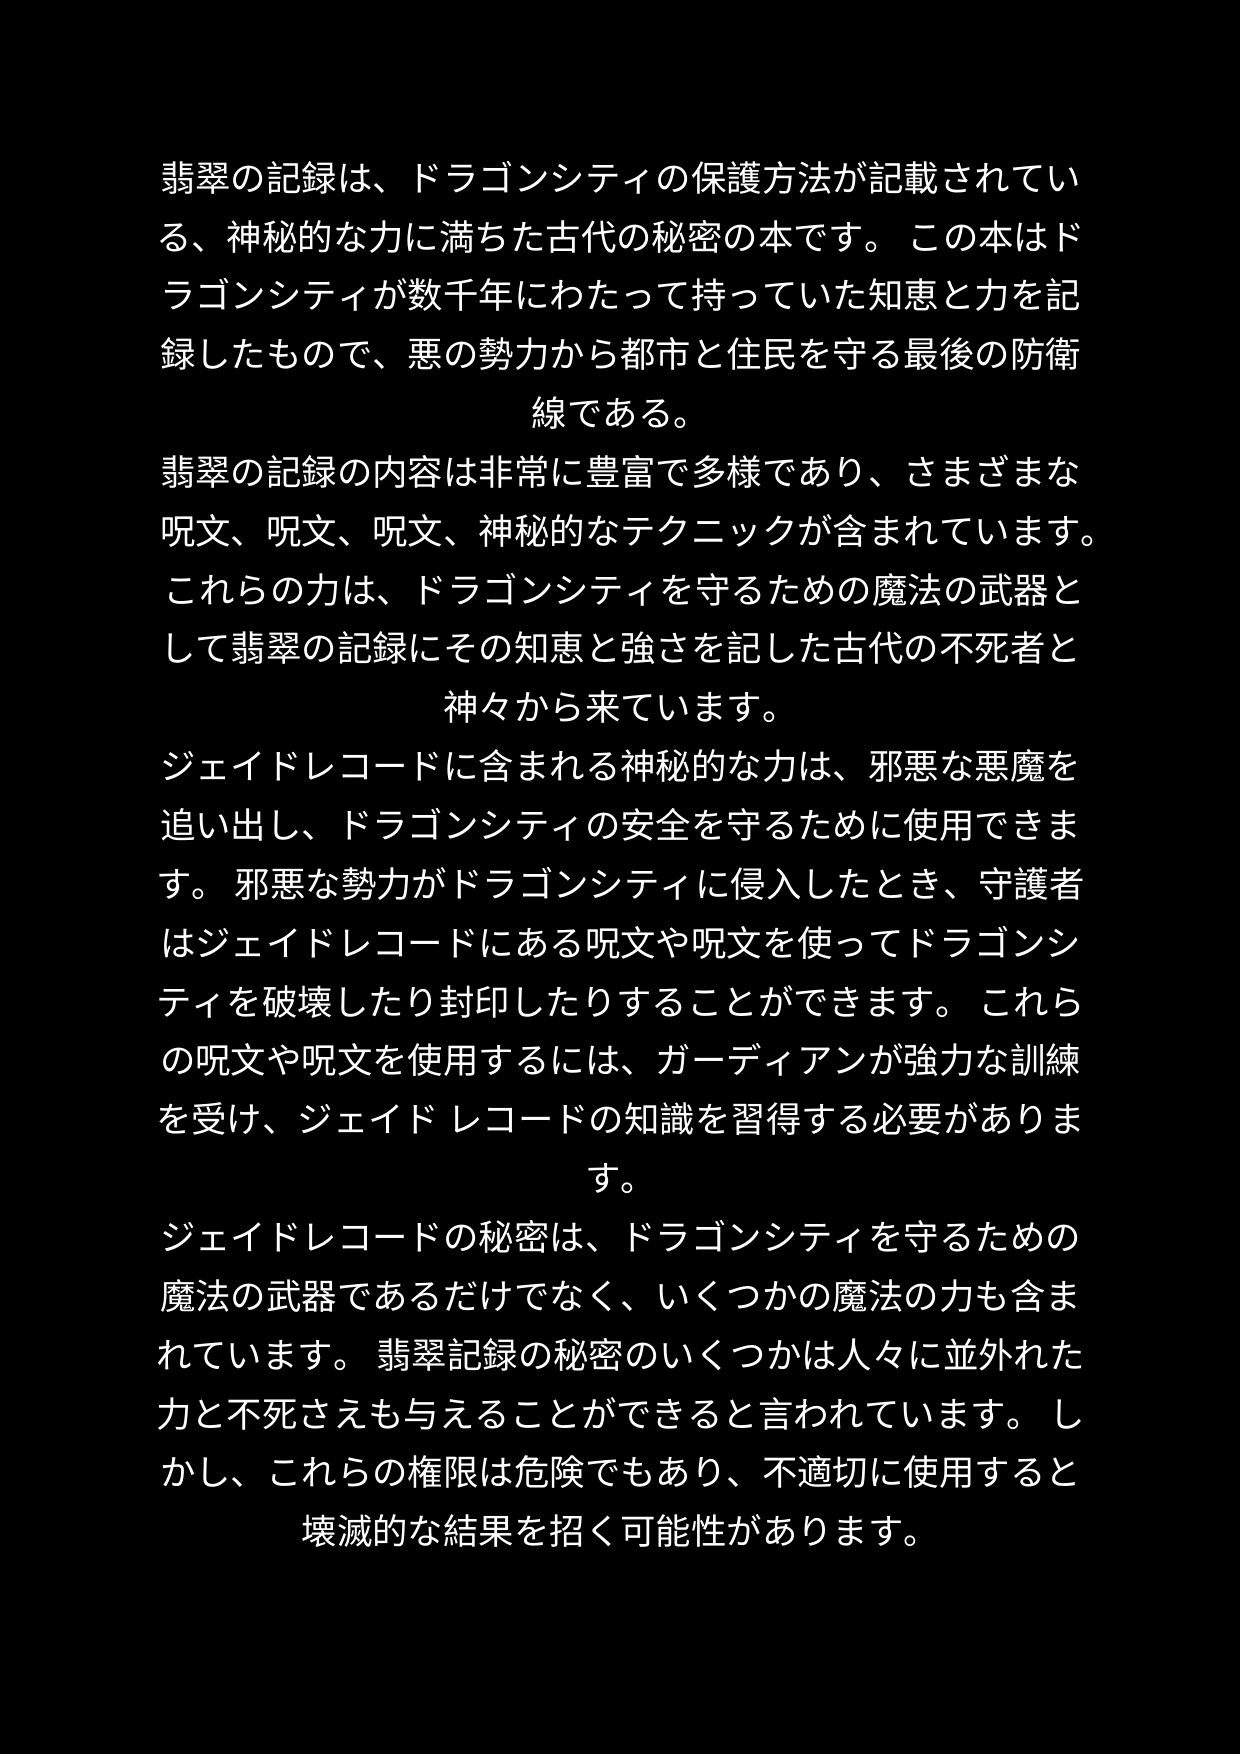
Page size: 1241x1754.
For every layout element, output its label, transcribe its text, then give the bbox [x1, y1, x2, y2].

text 翡翠の記録は、ドラゴンシティの保護方法が記載されている、神秘的な力に満ちた古代の秘密の本です。 この本はドラゴンシティが数千年にわたって持っていた知恵と力を記録したもので、悪の勢力から都市と住民を守る最後の防衛線である。 [150, 150, 1090, 437]
text ジェイドレコードの秘密は、ドラゴンシティを守るための魔法の武器であるだけでなく、いくつかの魔法の力も含まれています。 翡翠記録の秘密のいくつかは人々に並外れた力と不死さえも与えることができると言われています。 しかし、これらの権限は危険でもあり、不適切に使用すると壊滅的な結果を招く可能性があります。 [150, 1209, 1090, 1555]
text 翡翠の記録の内容は非常に豊富で多様であり、さまざまな呪文、呪文、呪文、神秘的なテクニックが含まれています。 これらの力は、ドラゴンシティを守るための魔法の武器として翡翠の記録にその知恵と強さを記した古代の不死者と神々から来ています。 [150, 444, 1090, 731]
text ジェイドレコードに含まれる神秘的な力は、邪悪な悪魔を追い出し、ドラゴンシティの安全を守るために使用できます。 邪悪な勢力がドラゴンシティに侵入したとき、守護者はジェイドレコードにある呪文や呪文を使ってドラゴンシティを破壊したり封印したりすることができます。 これらの呪文や呪文を使用するには、ガーディアンが強力な訓練を受け、ジェイド レコードの知識を習得する必要があります。 [150, 738, 1090, 1202]
